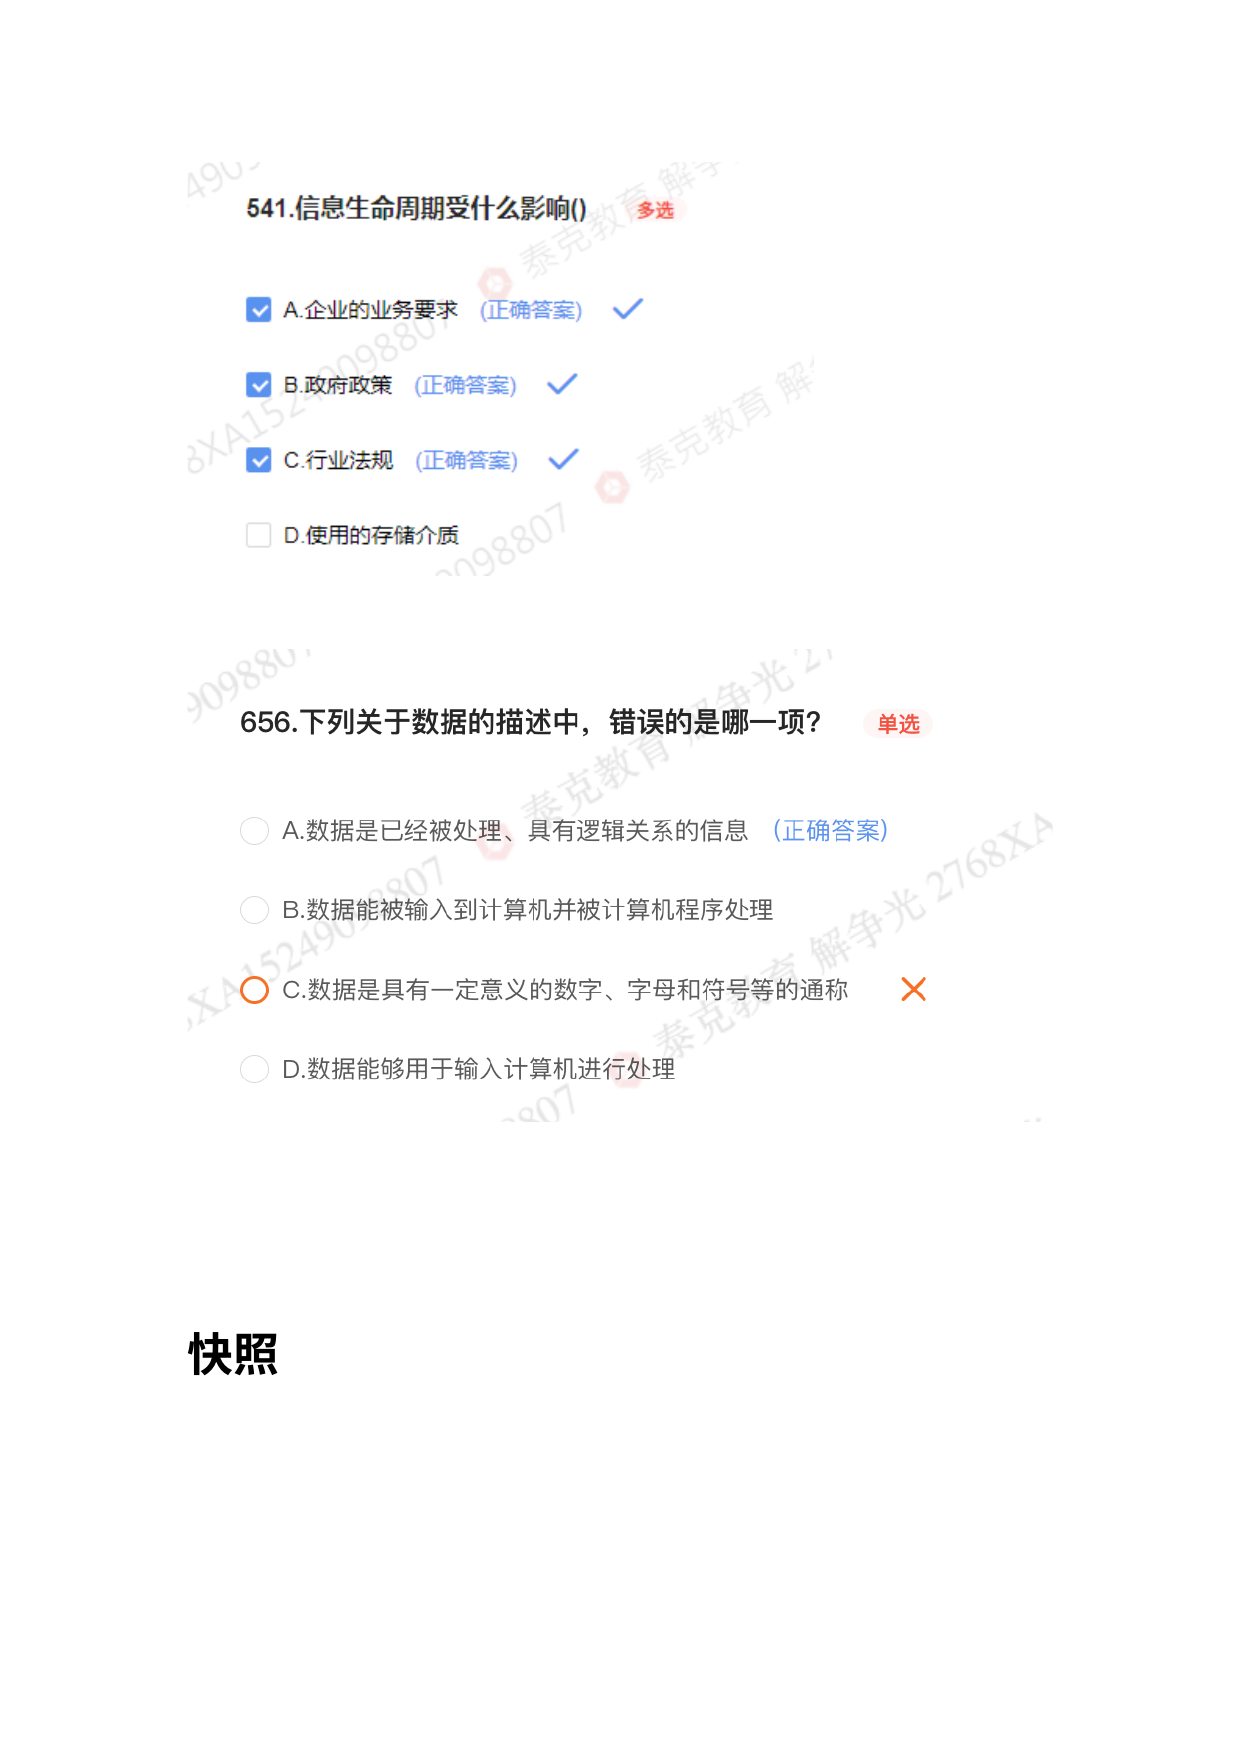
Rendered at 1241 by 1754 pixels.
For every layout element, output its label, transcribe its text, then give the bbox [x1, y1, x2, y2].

picture [187, 649, 1053, 1122]
subtitle 快照 [187, 1302, 1053, 1400]
picture [187, 162, 814, 576]
